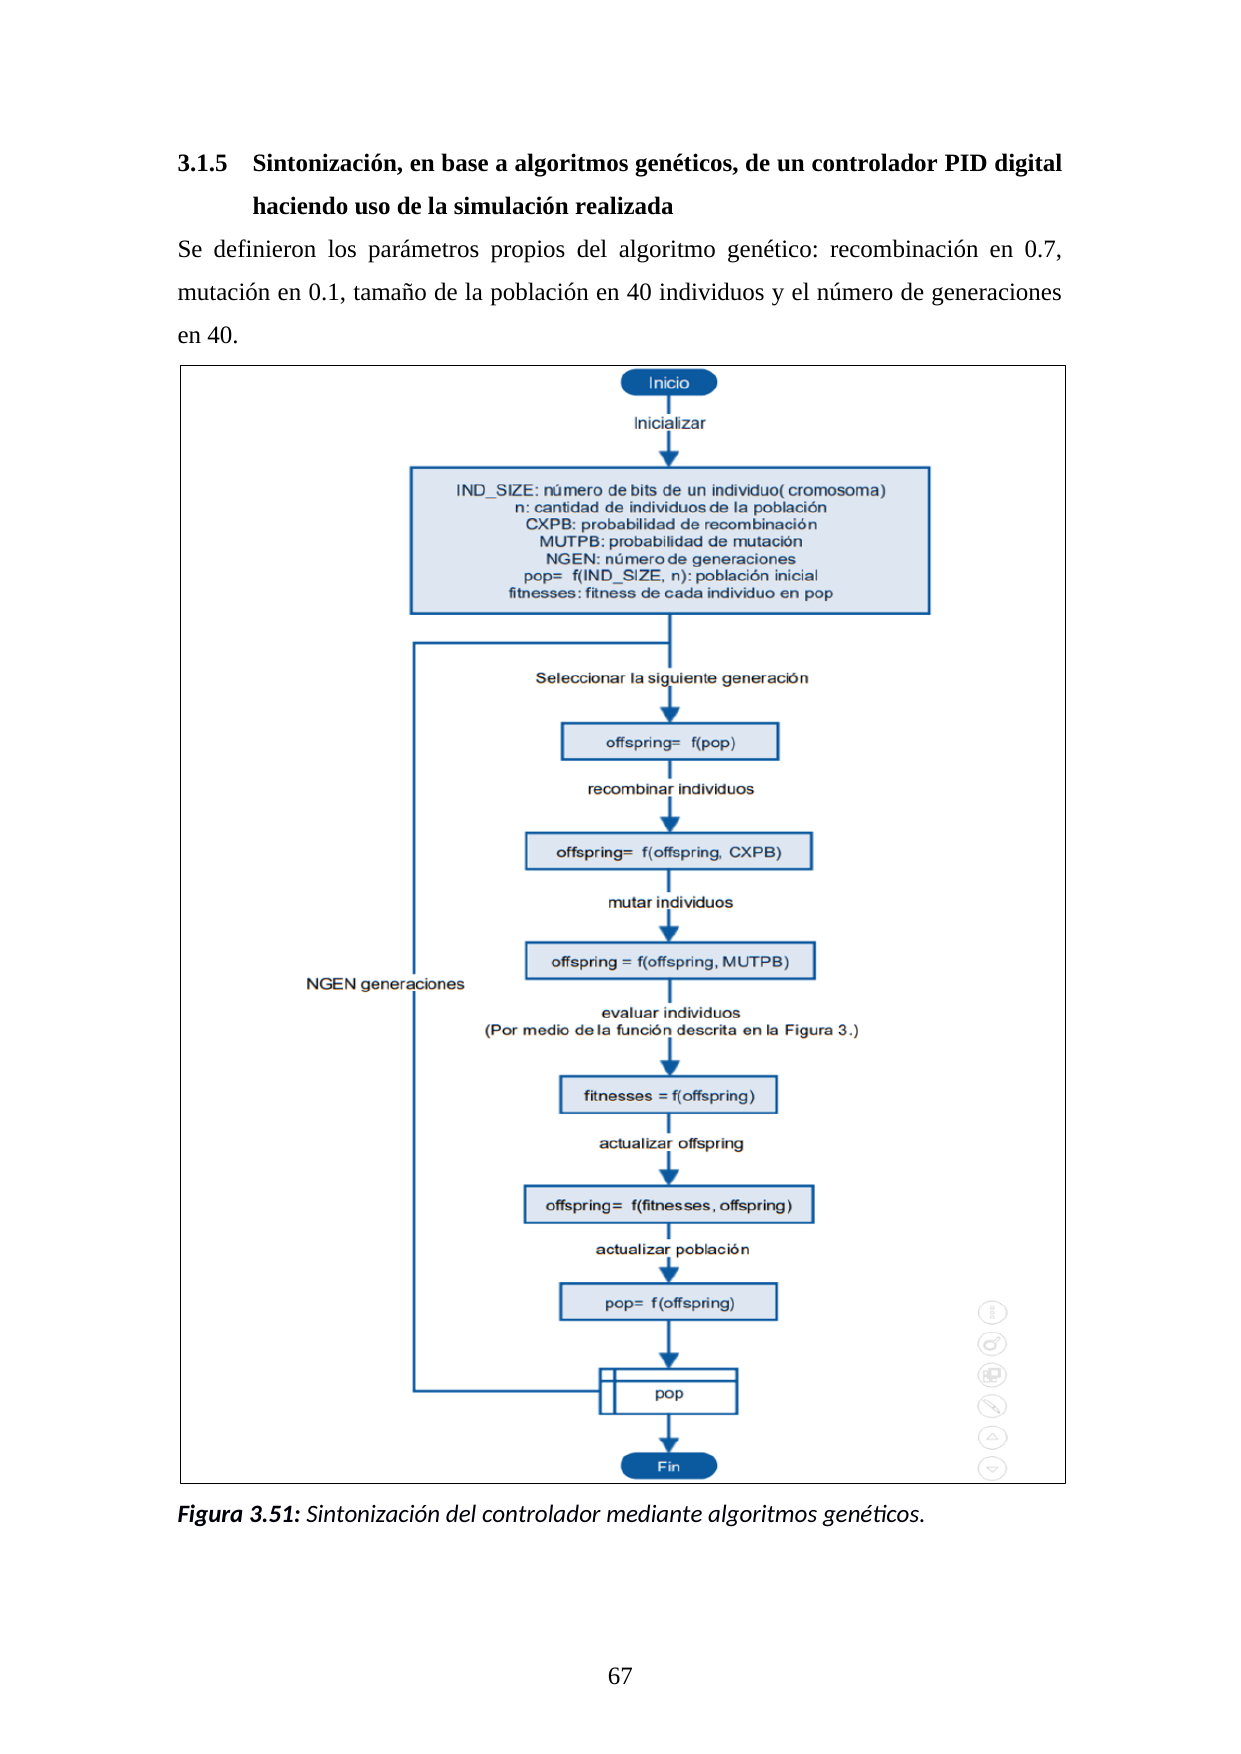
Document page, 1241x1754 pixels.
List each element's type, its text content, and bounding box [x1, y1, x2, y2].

picture [237, 366, 1010, 1483]
text Se definieron los parámetros propios del algoritmo genético: recombinación en 0.7, mutación en 0.1, tamaño de la población en 40 individuos y el número de generaciones en 40. [177, 234, 1063, 349]
subtitle Sintonización, en base a algoritmos genéticos, de un controlador PID digital haciendo uso de la simulación realizada [177, 148, 1063, 219]
